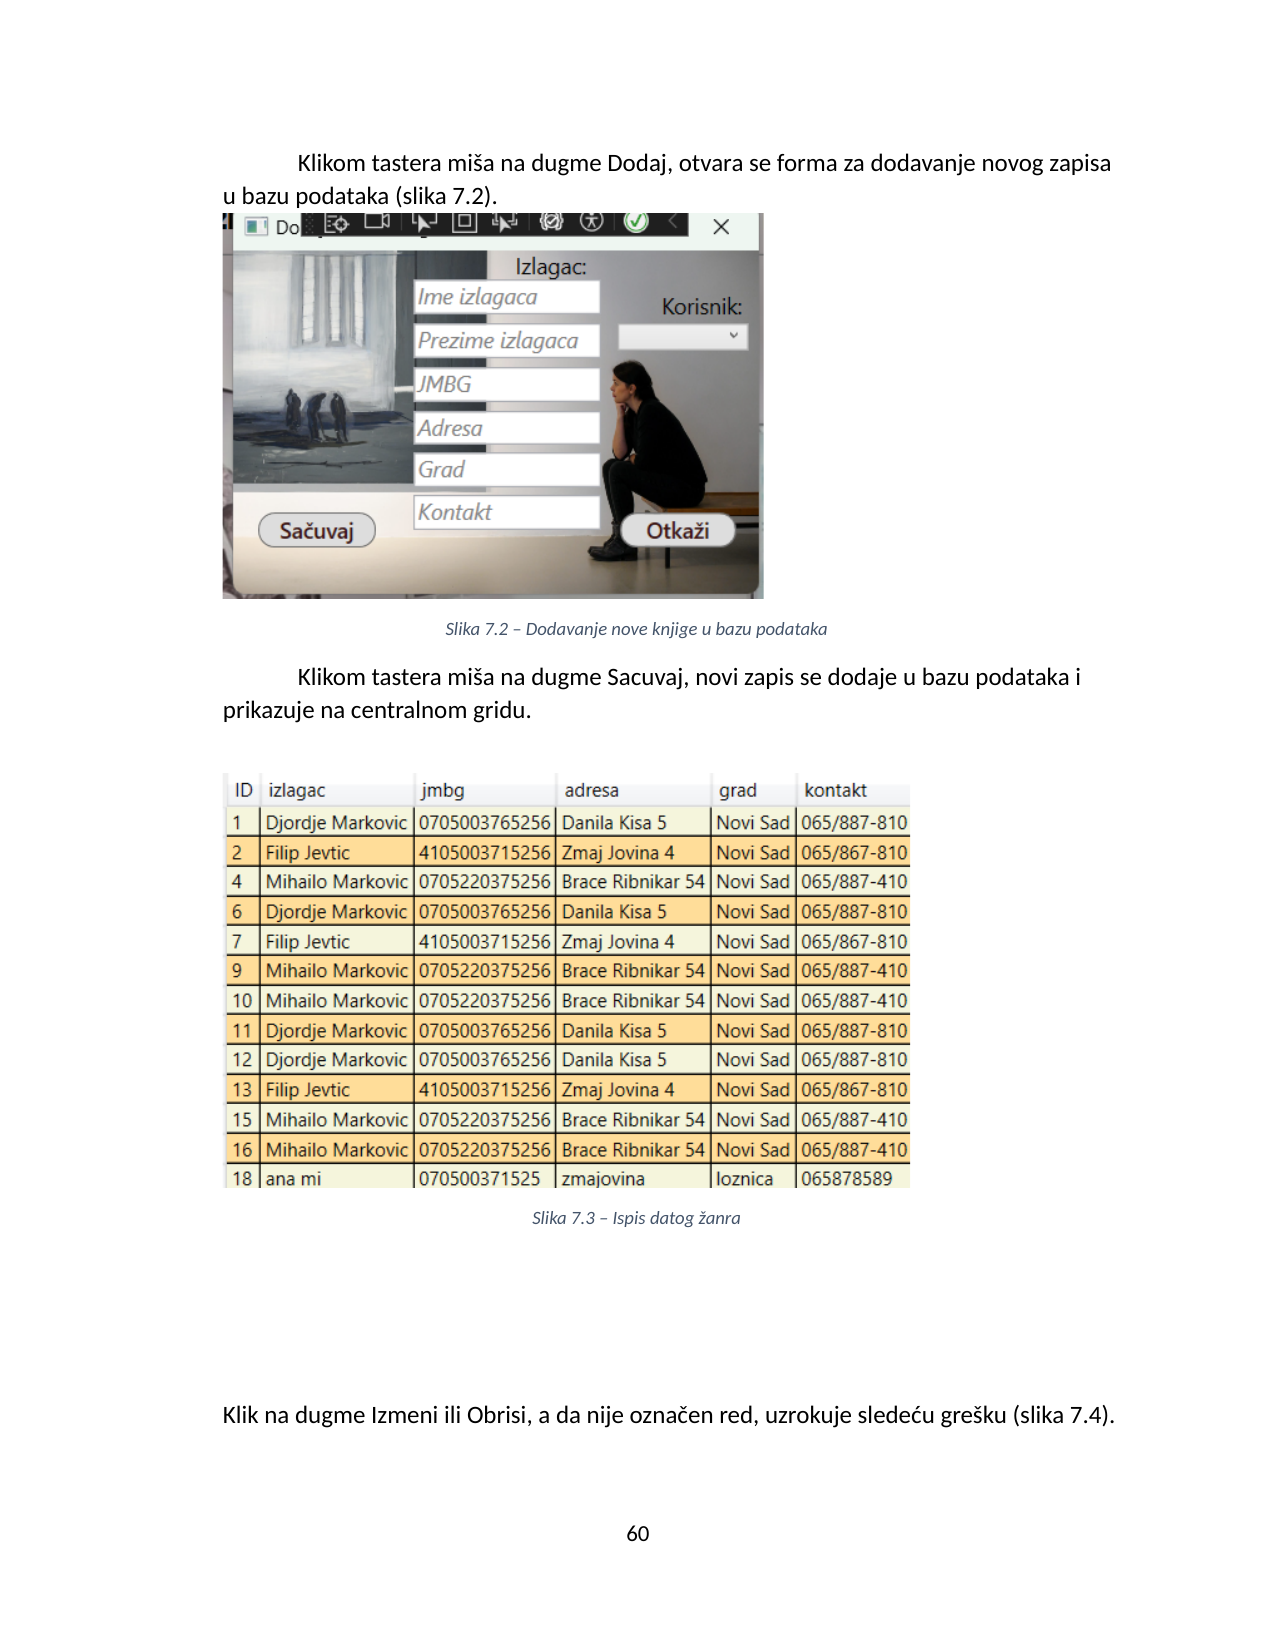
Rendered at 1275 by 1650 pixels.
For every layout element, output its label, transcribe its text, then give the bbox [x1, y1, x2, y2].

text Slika 7.3 – Ispis datog žanra [148, 1206, 1127, 1229]
picture [222, 773, 911, 1188]
list Klikom tastera miša na dugme Dodaj, otvara se forma za dodavanje novog zapisa u bazu podataka (slika 7.2). [223, 148, 1127, 211]
picture [222, 213, 764, 599]
text Klik na dugme Izmeni ili Obrisi, a da nije označen red, uzrokuje sledeću grešku (slika 7.4). [148, 1399, 1127, 1429]
text Slika 7.2 – Dodavanje nove knjige u bazu podataka [148, 617, 1127, 640]
list Klikom tastera miša na dugme Sacuvaj, novi zapis se dodaje u bazu podataka i prikazuje na centralnom gridu. [223, 661, 1127, 724]
